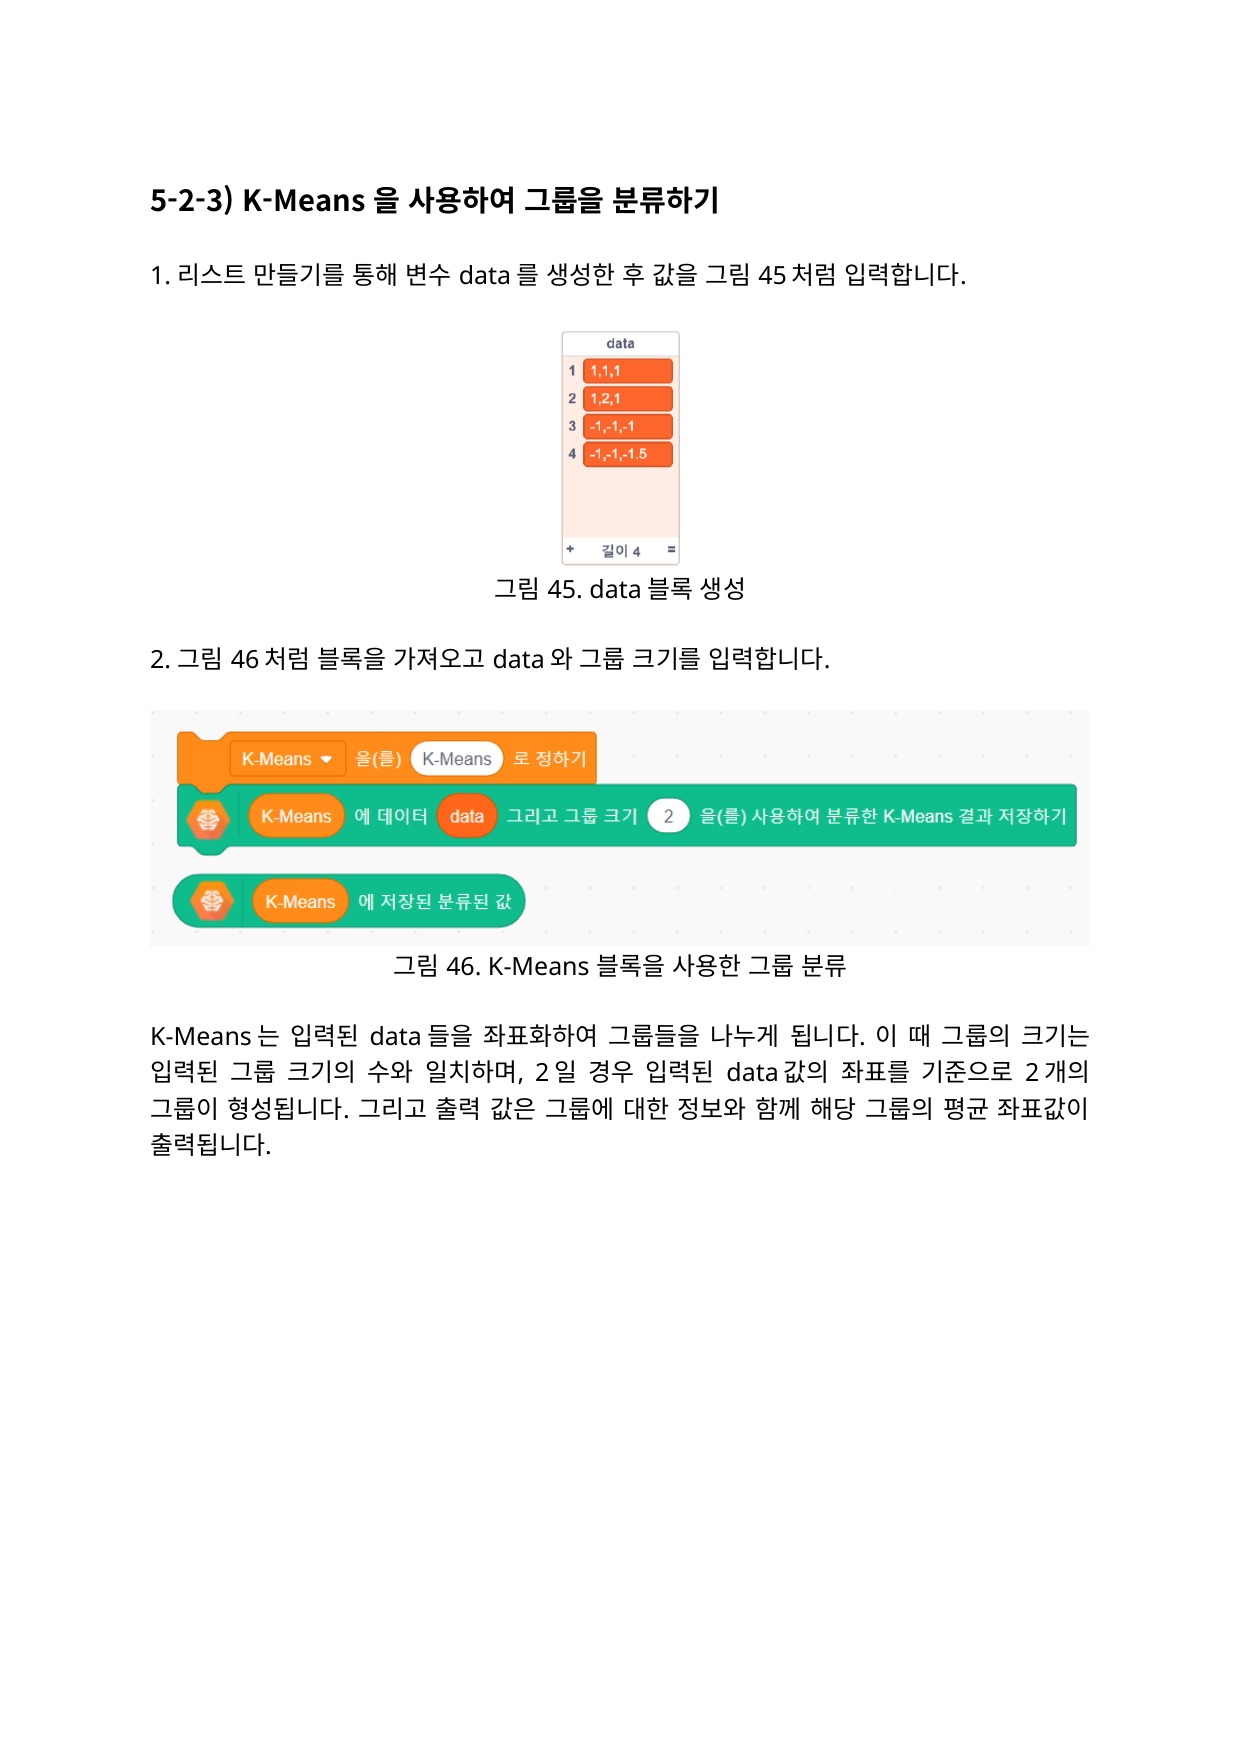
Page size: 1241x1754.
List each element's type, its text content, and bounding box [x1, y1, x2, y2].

text 1. 리스트 만들기를 통해 변수 data를 생성한 후 값을 그림 45처럼 입력합니다. [150, 256, 1090, 292]
text 2. 그림 46처럼 블록을 가져오고 data와 그룹 크기를 입력합니다. [150, 640, 1090, 676]
picture [150, 710, 1091, 947]
text 그림 45. data블록 생성 [150, 569, 1090, 606]
text 5-2-3) K-Means 을 사용하여 그룹을 분류하기 [150, 177, 1090, 219]
text K-Means는 입력된 data들을 좌표화하여 그룹들을 나누게 됩니다. 이 때 그룹의 크기는 입력된 그룹 크기의 수와 일치하며, 2일 경우 입력된 data값의 좌표를 기준으로 2개의 그룹이 형성됩니다. 그리고 출력 값은 그룹에 대한 정보와 함께 해당 그룹의 평균 좌표값이 출력됩니다. [150, 1017, 1090, 1162]
picture [558, 326, 682, 570]
text 그림 46. K-Means 블록을 사용한 그룹 분류 [150, 947, 1090, 983]
